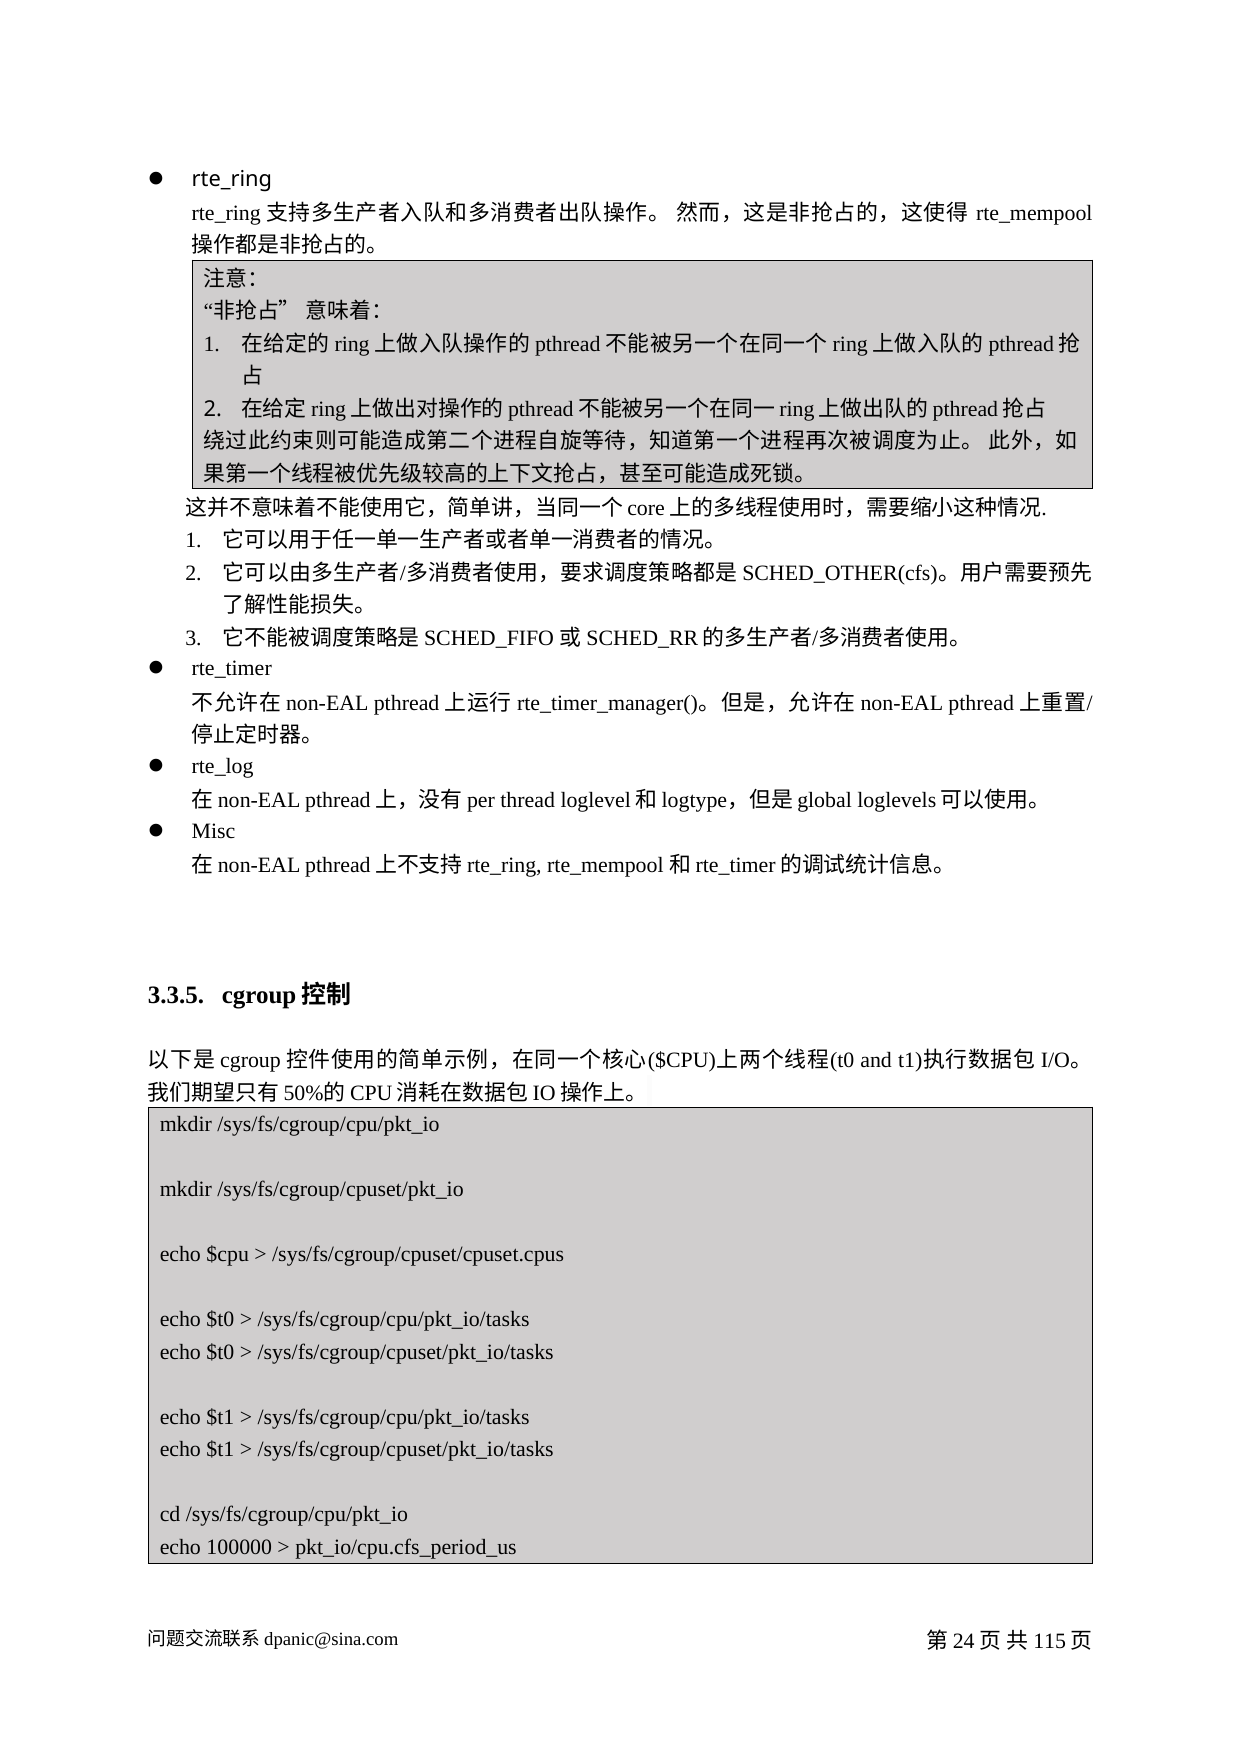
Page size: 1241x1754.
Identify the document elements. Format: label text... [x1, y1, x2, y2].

list Misc [148, 814, 1092, 847]
list rte_log [148, 749, 1092, 782]
list 在non-EAL pthread上不支持rte_ring, rte_mempool 和rte_timer的调试统计信息。 [191, 847, 1092, 879]
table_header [149, 1108, 1092, 1563]
list 在non-EAL pthread上，没有per thread loglevel和logtype，但是global loglevels可以使用。 [191, 782, 1092, 814]
subtitle cgroup控制 [148, 960, 1092, 1025]
table_header 注意： “非抢占” 意味着： 在给定的ring上做入队操作的pthread不能被另一个在同一个ring上做入队的pthread抢占 在给定ring上做出对操作的pthread不能被另一个在同一ring上做出队的pthread抢占 绕过此约束则可能造成第二个进程自旋等待，知道第一个进程再次被调度为止。 此外，如果第一个线程被优先级较高的上下文抢占，甚至可能造成死锁。 [193, 261, 1092, 488]
list 不允许在non-EAL pthread上运行 rte_timer_manager()。但是，允许在non-EAL pthread上重置/停止定时器。 [191, 684, 1092, 749]
text 以下是cgroup控件使用的简单示例，在同一个核心($CPU)上两个线程(t0 and t1)执行数据包I/O。 我们期望只有50%的CPU消耗在数据包IO操作上。 [148, 1042, 1092, 1107]
list rte_ring支持多生产者入队和多消费者出队操作。 然而，这是非抢占的，这使得rte_mempool操作都是非抢占的。 [191, 194, 1092, 259]
list rte_timer [148, 652, 1092, 684]
text 这并不意味着不能使用它，简单讲，当同一个core上的多线程使用时，需要缩小这种情况. [148, 489, 1092, 522]
list rte_ring [148, 162, 1092, 194]
list 它可以用于任一单一生产者或者单一消费者的情况。 [185, 522, 1092, 554]
list 它可以由多生产者/多消费者使用，要求调度策略都是SCHED_OTHER(cfs)。用户需要预先了解性能损失。 [185, 554, 1092, 619]
list 它不能被调度策略是SCHED_FIFO 或 SCHED_RR的多生产者/多消费者使用。 [185, 619, 1092, 652]
